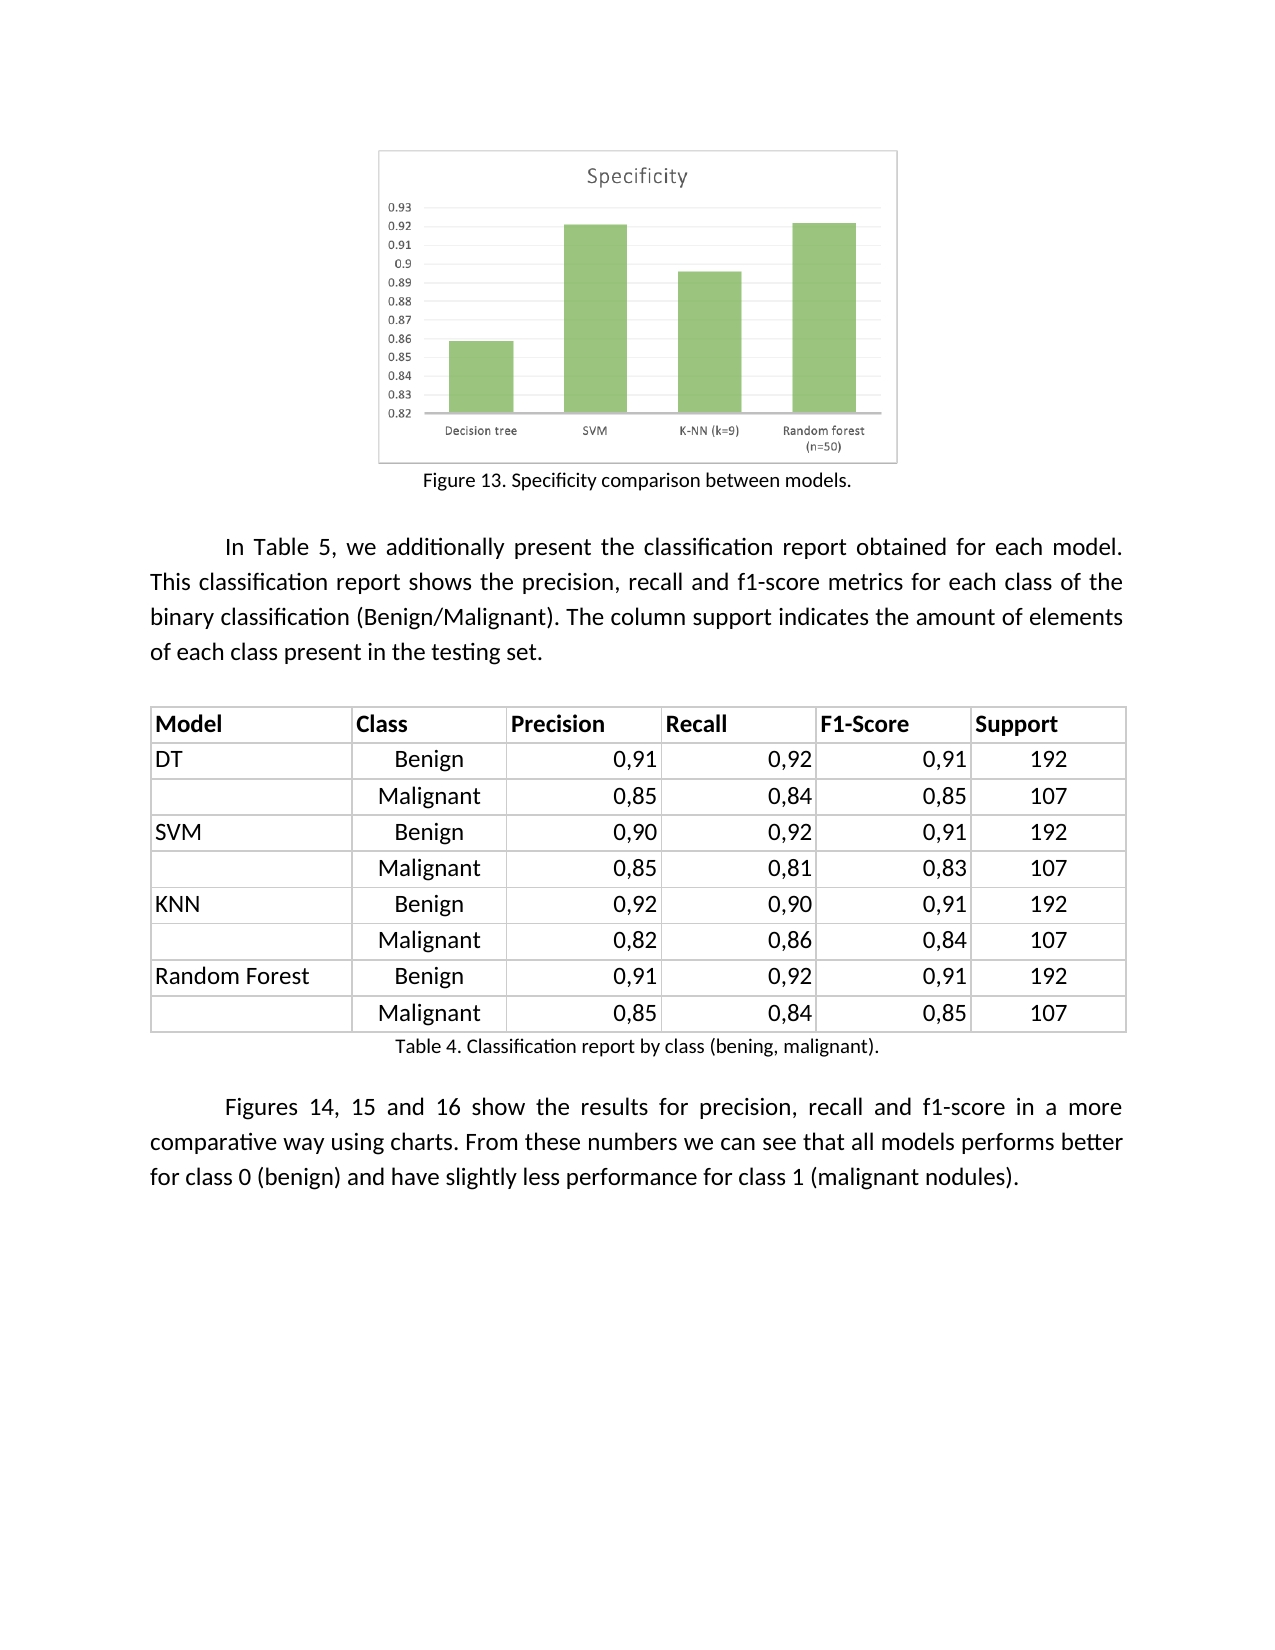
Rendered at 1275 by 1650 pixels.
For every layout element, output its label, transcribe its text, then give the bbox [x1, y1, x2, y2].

text Figures 14, 15 and 16 show the results for precision, recall and f1-score in a more comparative way using charts. From these numbers we can see that all models performs better for class 0 (benign) and have slightly less performance for class 1 (malignant nodules). [150, 1091, 1125, 1192]
table_cell 0,85 [507, 780, 661, 814]
table_cell 0,91 [507, 961, 661, 995]
table_header Class [353, 708, 506, 742]
text Table 4. Classification report by class (bening, malignant). [150, 1033, 1125, 1058]
table_cell Malignant [353, 780, 506, 814]
table_cell 0,90 [507, 816, 661, 850]
table_cell 107 [972, 852, 1125, 887]
text Figure 13. Specificity comparison between models. [150, 467, 1125, 492]
table_cell Benign [353, 888, 506, 923]
table_cell Malignant [353, 852, 506, 887]
table_cell 0,84 [817, 924, 970, 959]
table_cell [152, 924, 351, 959]
table_cell 0,92 [662, 744, 815, 778]
picture [377, 150, 898, 464]
table_cell 0,91 [817, 744, 970, 778]
table_header Precision [507, 708, 661, 742]
table_cell 192 [972, 961, 1125, 995]
table_cell Benign [353, 744, 506, 778]
table_header Support [972, 708, 1125, 742]
table_cell 192 [972, 816, 1125, 850]
table_cell 192 [972, 744, 1125, 778]
table_cell Malignant [353, 997, 506, 1031]
table_cell 0,85 [817, 780, 970, 814]
table_cell Random Forest [152, 961, 351, 995]
table_cell 0,84 [662, 780, 815, 814]
table_cell KNN [152, 888, 351, 923]
table_cell 0,92 [507, 888, 661, 923]
table_cell Benign [353, 816, 506, 850]
table_cell 0,84 [662, 997, 815, 1031]
table_cell SVM [152, 816, 351, 850]
table_cell 0,90 [662, 888, 815, 923]
table_cell DT [152, 744, 351, 778]
table_cell 0,85 [507, 852, 661, 887]
table_cell 107 [972, 997, 1125, 1031]
table_cell 0,81 [662, 852, 815, 887]
table_cell Benign [353, 961, 506, 995]
table_cell 0,85 [817, 997, 970, 1031]
table_cell 107 [972, 924, 1125, 959]
table_cell 0,91 [817, 961, 970, 995]
table_cell 107 [972, 780, 1125, 814]
table_header F1-Score [817, 708, 970, 742]
table_cell 0,82 [507, 924, 661, 959]
table_cell 0,85 [507, 997, 661, 1031]
table_cell 0,83 [817, 852, 970, 887]
table_cell 0,86 [662, 924, 815, 959]
table_cell [152, 780, 351, 814]
table_cell 0,91 [817, 816, 970, 850]
table_cell [152, 852, 351, 887]
text In Table 5, we additionally present the classification report obtained for each model. This classification report shows the precision, recall and f1-score metrics for each class of the binary classification (Benign/Malignant). The column support indicates the amount of elements of each class present in the testing set. [150, 531, 1125, 667]
table_cell [152, 997, 351, 1031]
table_header Model [152, 708, 351, 742]
table_cell 0,92 [662, 961, 815, 995]
table_cell Malignant [353, 924, 506, 959]
table_cell 192 [972, 888, 1125, 923]
table_cell 0,91 [817, 888, 970, 923]
table_cell 0,91 [507, 744, 661, 778]
table_cell 0,92 [662, 816, 815, 850]
table_header Recall [662, 708, 815, 742]
